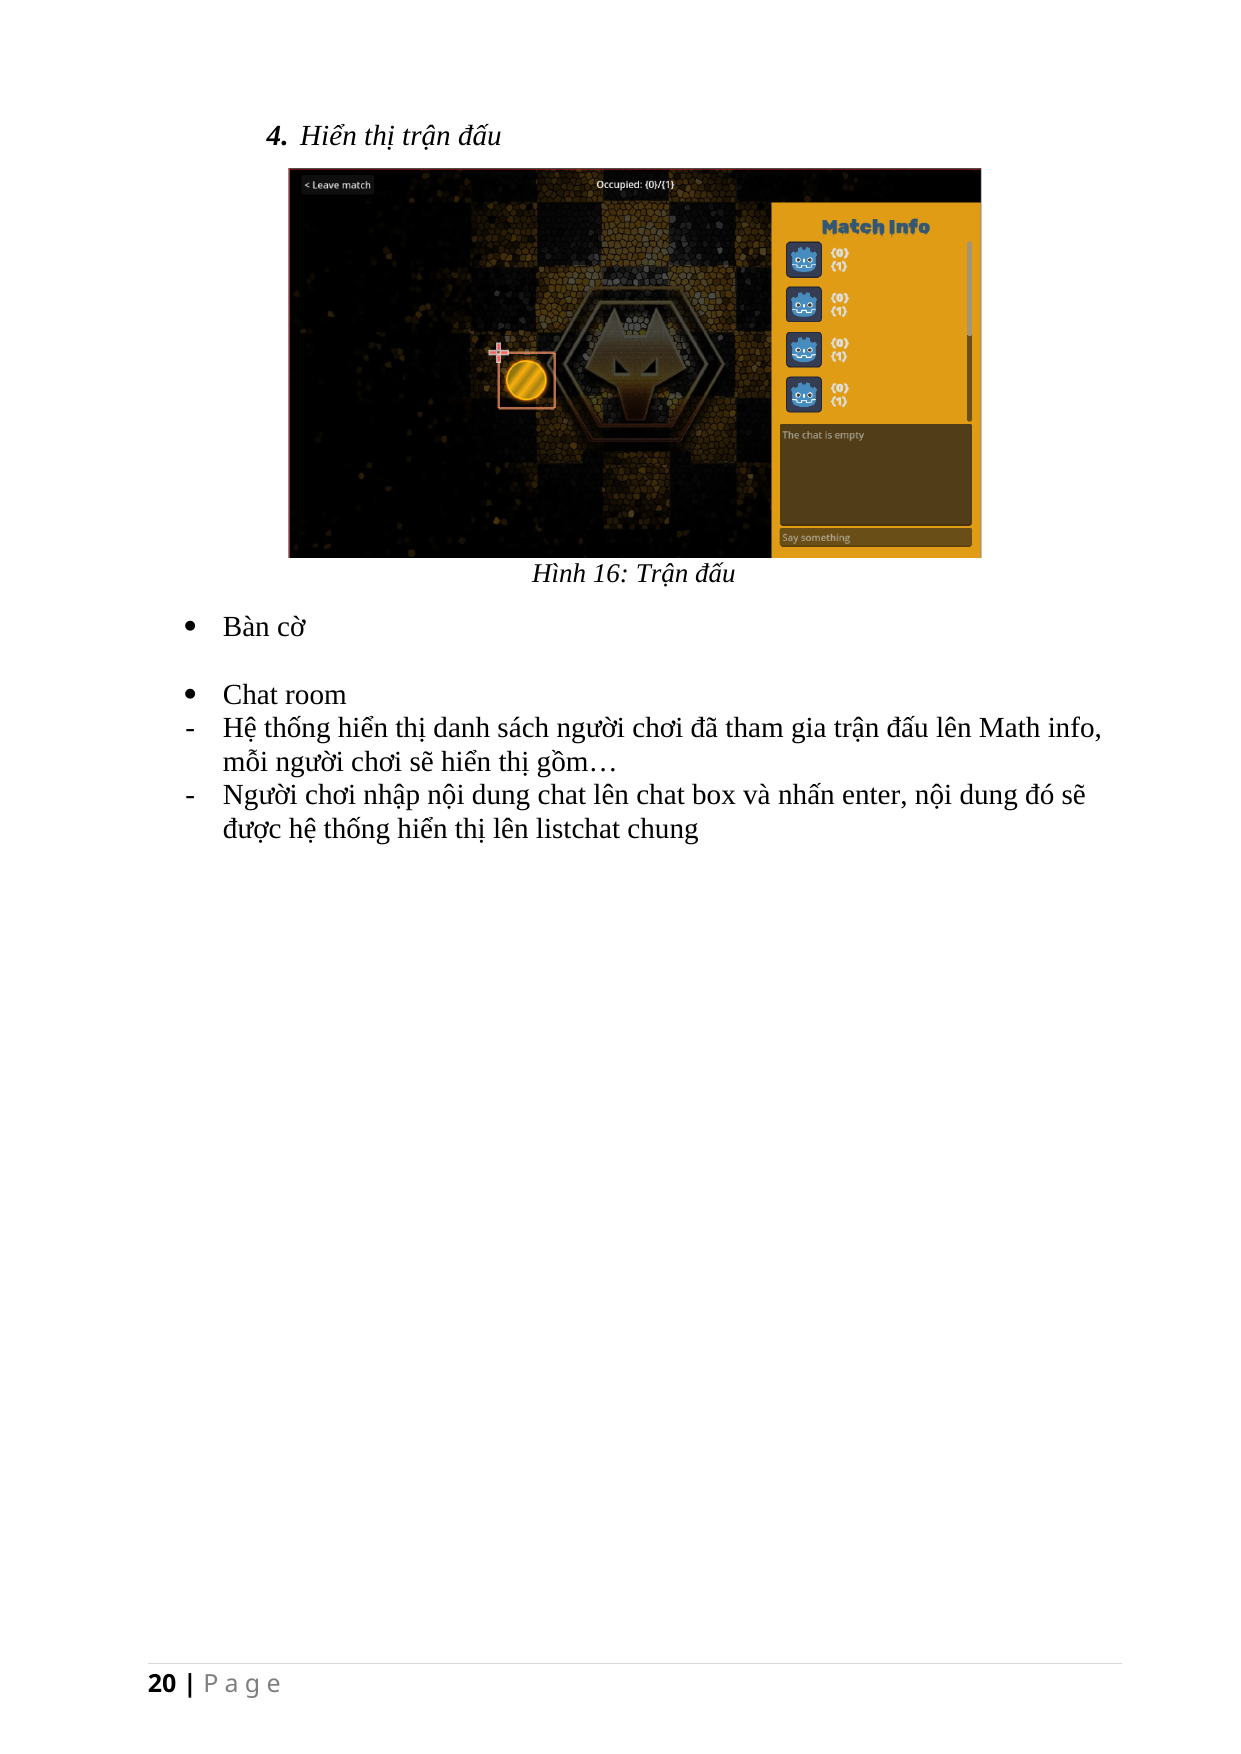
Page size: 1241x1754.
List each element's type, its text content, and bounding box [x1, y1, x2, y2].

list Người chơi nhập nội dung chat lên chat box và nhấn enter, nội dung đó sẽ được hệ thống hiển thị lên listchat chung [185, 777, 1122, 844]
list Hệ thống hiển thị danh sách người chơi đã tham gia trận đấu lên Math info, mỗi người chơi sẽ hiển thị gồm… [185, 710, 1122, 777]
text Hiển thị trận đấu [288, 118, 1122, 152]
text Hình 16: Trận đấu [148, 558, 1122, 589]
picture [288, 168, 982, 558]
list Bàn cờ [185, 609, 1122, 643]
list Chat room [185, 677, 1122, 710]
